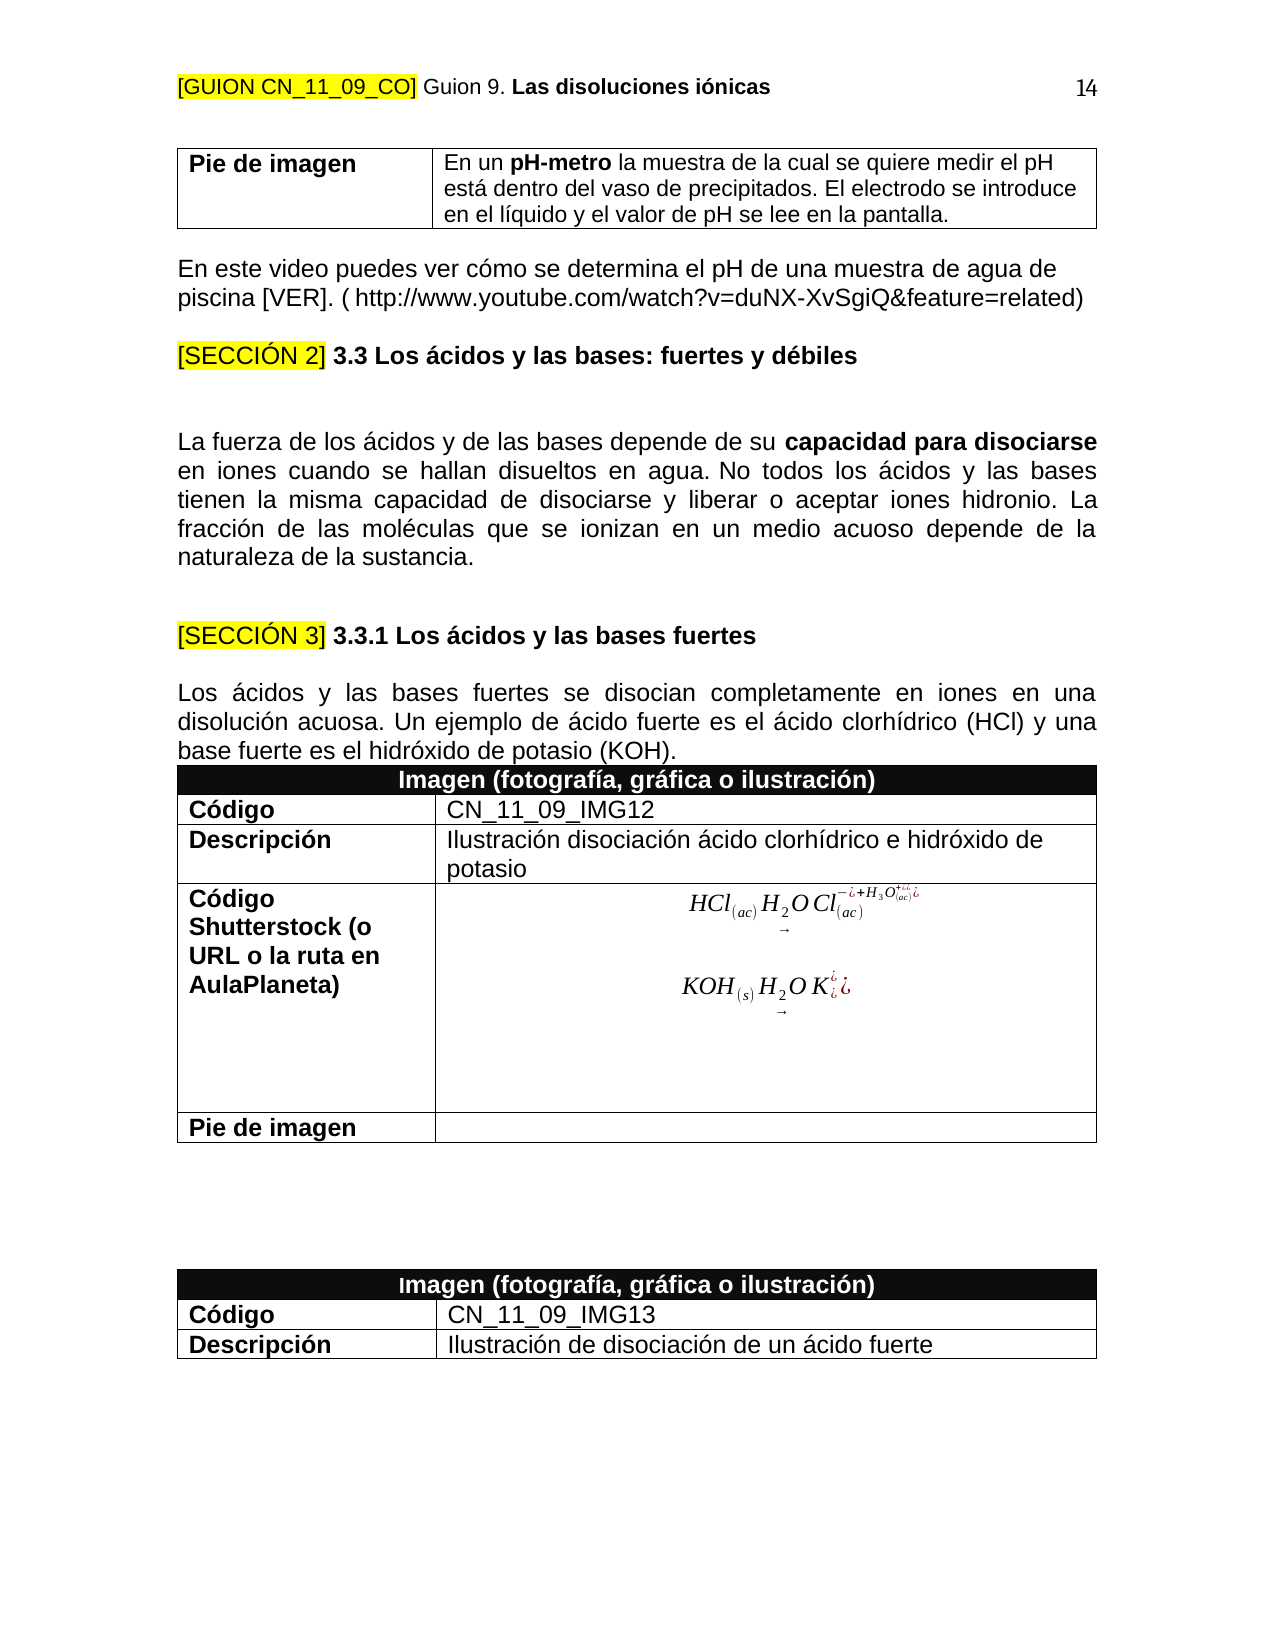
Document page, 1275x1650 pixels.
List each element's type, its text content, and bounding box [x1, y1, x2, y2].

text En este video puedes ver cómo se determina el pH de una muestra de agua de piscina [VER]. ( http://www.youtube.com/watch?v=duNX-XvSgiQ&feature=related) [177, 254, 1098, 312]
table_cell Código [178, 1300, 436, 1328]
table_cell Código [178, 795, 435, 824]
text La fuerza de los ácidos y de las bases depende de su capacidad para disociarse en iones cuando se hallan disueltos en agua. No todos los ácidos y las bases tienen la misma capacidad de disociarse y liberar o aceptar iones hidronio. La fracción de las moléculas que se ionizan en un medio acuoso depende de la naturaleza de la sustancia. [688, 456, 1058, 514]
table_cell Ilustración de disociación de un ácido fuerte [437, 1330, 1096, 1358]
table_cell Descripción [178, 825, 435, 883]
table_cell [436, 1113, 1096, 1142]
table_cell CN_11_09_IMG13 [437, 1300, 1096, 1328]
table_cell [436, 884, 1096, 1112]
table_cell Pie de imagen [178, 149, 432, 228]
table_cell Pie de imagen [178, 1113, 435, 1142]
text [SECCIÓN 2] 3.3 Los ácidos y las bases: fuertes y débiles [326, 341, 1098, 370]
text [SECCIÓN 3] 3.3.1 Los ácidos y las bases fuertes [326, 621, 1098, 649]
text La fuerza de los ácidos y de las bases depende de su capacidad para disociarse en iones cuando se hallan disueltos en agua. No todos los ácidos y las bases tienen la misma capacidad de disociarse y liberar o aceptar iones hidronio. La fracción de las moléculas que se ionizan en un medio acuoso depende de la naturaleza de la sustancia. [177, 542, 1098, 571]
table_header Imagen (fotografía, gráfica o ilustración) [178, 766, 1096, 794]
table_header Imagen (fotografía, gráfica o ilustración) [178, 1270, 1096, 1299]
table_cell Código Shutterstock (o URL o la ruta en AulaPlaneta) [178, 884, 435, 1112]
table_cell CN_11_09_IMG12 [436, 795, 1096, 824]
table_cell Descripción [178, 1330, 436, 1358]
table_cell En un pH-metro la muestra de la cual se quiere medir el pH está dentro del vaso de precipitados. El electrodo se introduce en el líquido y el valor de pH se lee en la pantalla. [433, 149, 1096, 228]
text Los ácidos y las bases fuertes se disocian completamente en iones en una disolución acuosa. Un ejemplo de ácido fuerte es el ácido clorhídrico (HCl) y una base fuerte es el hidróxido de potasio (KOH). [177, 678, 1098, 764]
table_cell Ilustración disociación ácido clorhídrico e hidróxido de potasio [436, 825, 1096, 883]
text La fuerza de los ácidos y de las bases depende de su capacidad para disociarse en iones cuando se hallan disueltos en agua. No todos los ácidos y las bases tienen la misma capacidad de disociarse y liberar o aceptar iones hidronio. La fracción de las moléculas que se ionizan en un medio acuoso depende de la naturaleza de la sustancia. [177, 399, 1098, 456]
